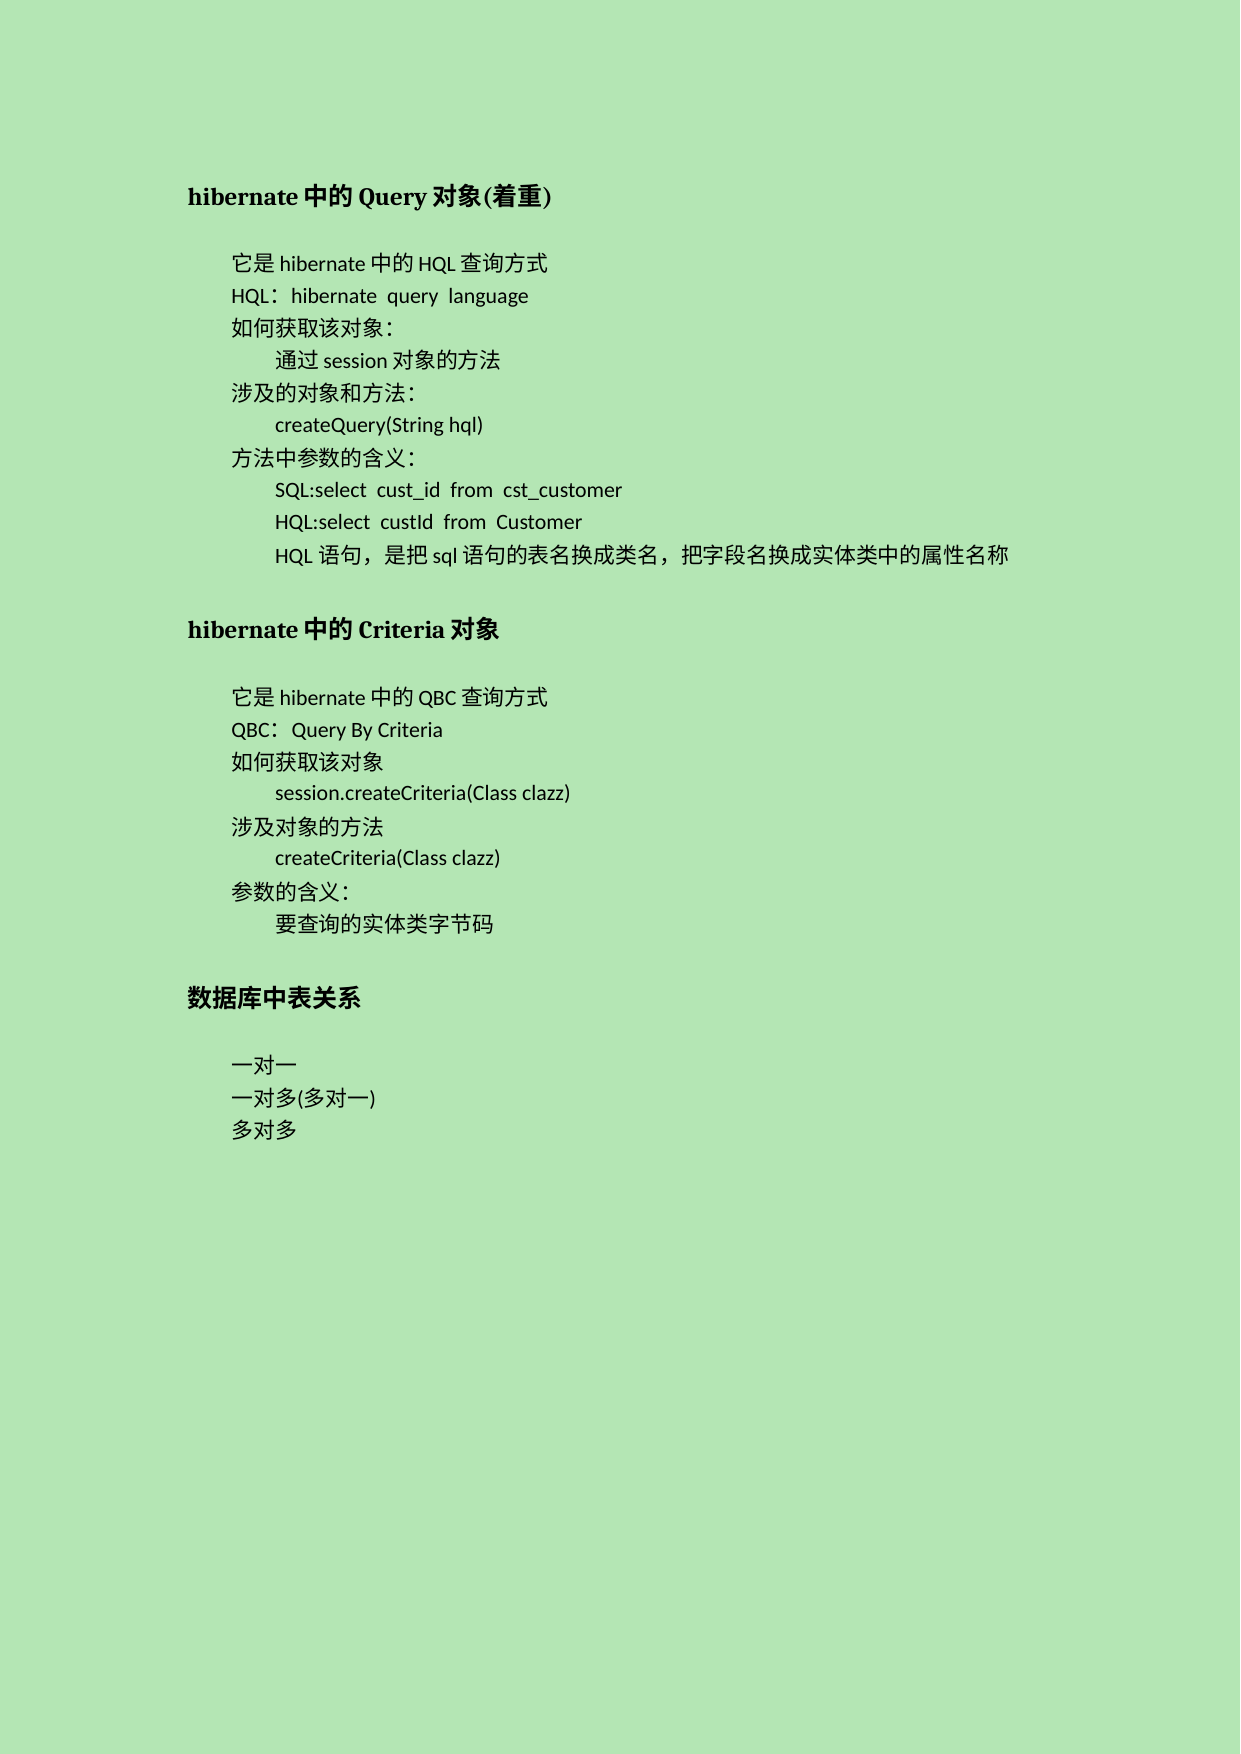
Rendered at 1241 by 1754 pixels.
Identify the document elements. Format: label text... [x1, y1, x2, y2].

text HQL:select custId from Customer [187, 506, 1053, 538]
text 一对一 [187, 1048, 1053, 1080]
text 多对多 [187, 1113, 1053, 1145]
text HQL 语句，是把sql语句的表名换成类名，把字段名换成实体类中的属性名称 [187, 538, 1053, 571]
text 参数的含义： [187, 874, 1053, 907]
text HQL：hibernate query language [187, 278, 1053, 311]
subtitle hibernate中的Query对象(着重) [187, 162, 1053, 227]
text 如何获取该对象： [187, 311, 1053, 343]
text 通过session对象的方法 [187, 343, 1053, 376]
text 涉及对象的方法 [187, 809, 1053, 842]
text createQuery(String hql) [187, 408, 1053, 441]
text 要查询的实体类字节码 [187, 907, 1053, 939]
text 如何获取该对象 [187, 744, 1053, 777]
subtitle hibernate中的Criteria对象 [187, 596, 1053, 661]
text 它是hibernate中的HQL查询方式 [187, 246, 1053, 278]
text createCriteria(Class clazz) [187, 842, 1053, 874]
text 涉及的对象和方法： [187, 376, 1053, 408]
text session.createCriteria(Class clazz) [187, 777, 1053, 809]
text 方法中参数的含义： [187, 441, 1053, 473]
text 它是hibernate中的QBC查询方式 [187, 679, 1053, 712]
text SQL:select cust_id from cst_customer [187, 473, 1053, 506]
text QBC：Query By Criteria [187, 712, 1053, 744]
subtitle 数据库中表关系 [187, 964, 1053, 1029]
text 一对多(多对一) [187, 1080, 1053, 1113]
